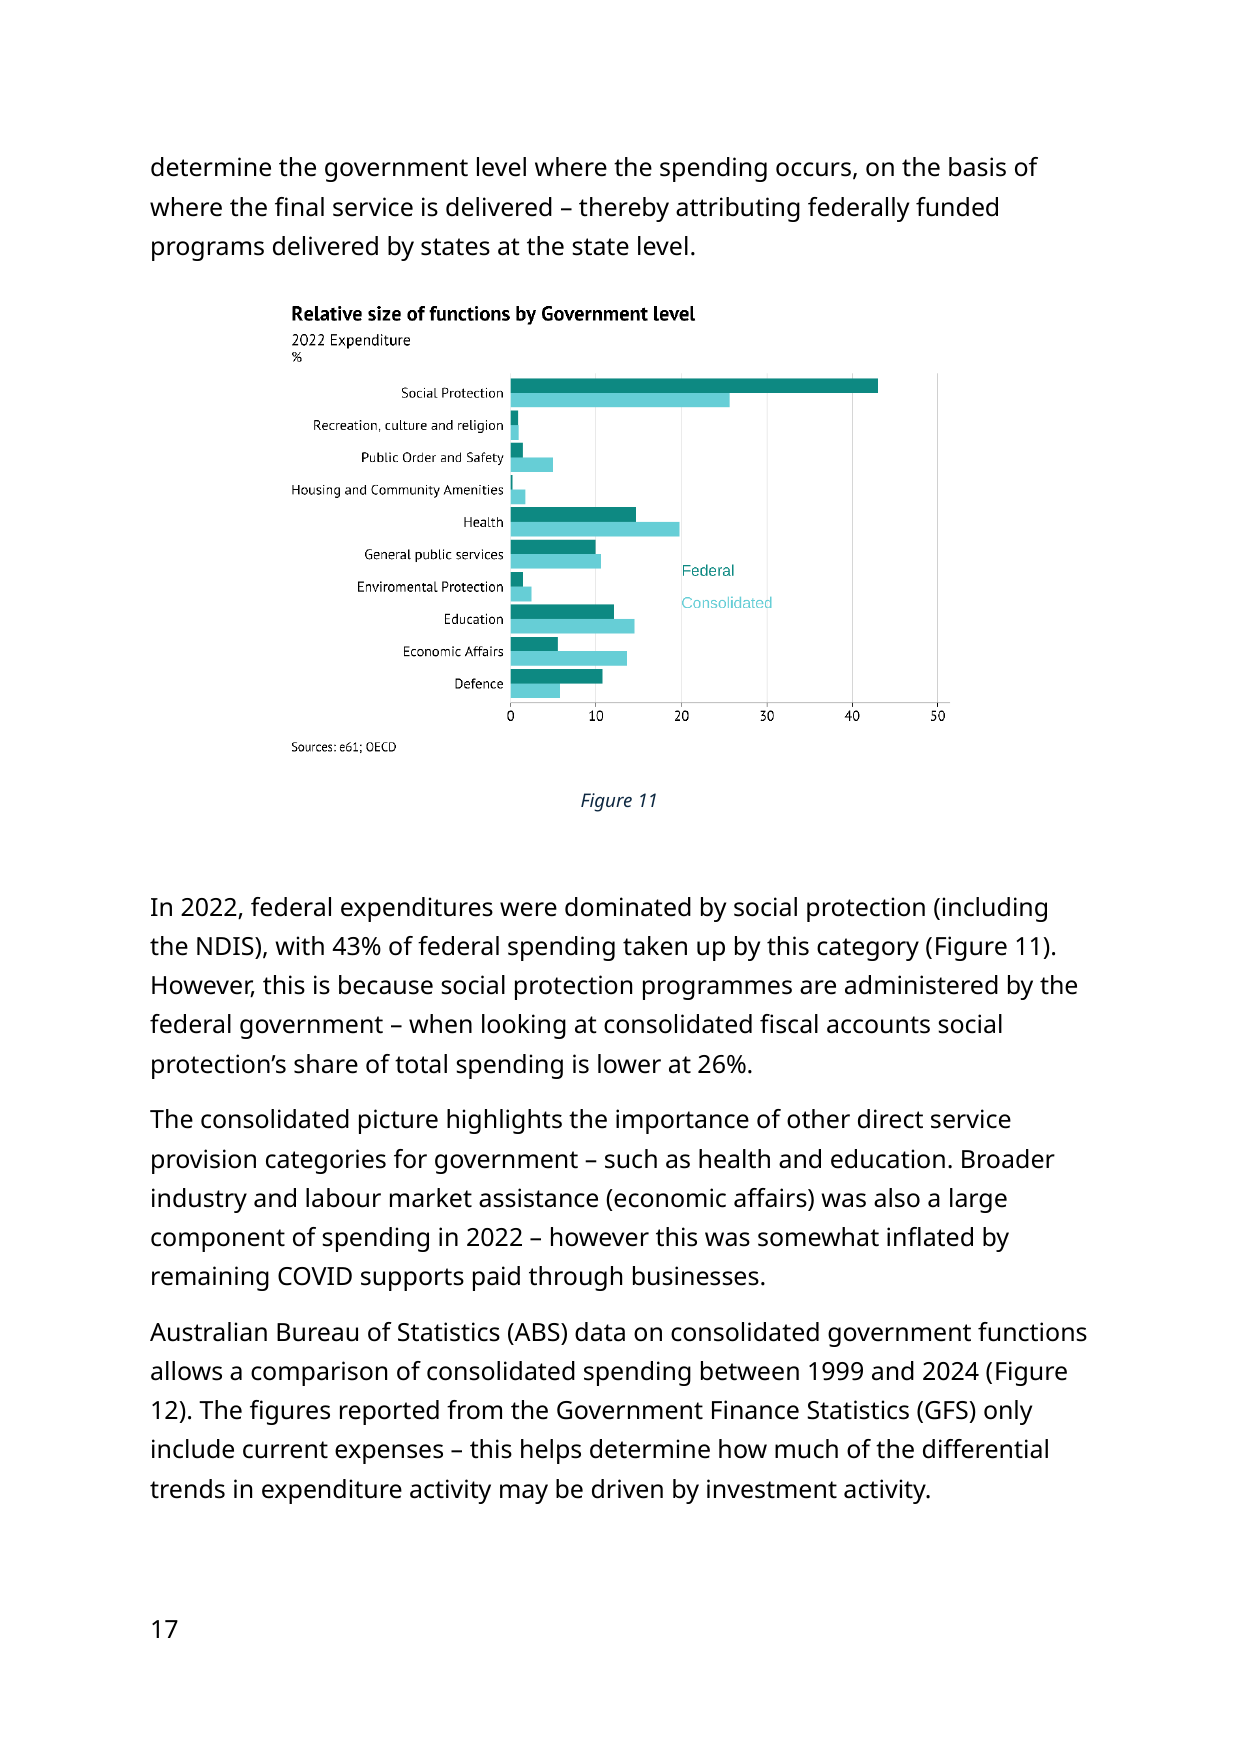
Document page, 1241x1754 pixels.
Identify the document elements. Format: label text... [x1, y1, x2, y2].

text Figure 11 [150, 787, 1090, 813]
text The consolidated picture highlights the importance of other direct service provision categories for government – such as health and education. Broader industry and labour market assistance (economic affairs) was also a large component of spending in 2022 – however this was somewhat inflated by remaining COVID supports paid through businesses. [150, 1102, 1090, 1293]
text In 2022, federal expenditures were dominated by social protection (including the NDIS), with 43% of federal spending taken up by this category (Figure 11). However, this is because social protection programmes are administered by the federal government – when looking at consolidated fiscal accounts social protection’s share of total spending is lower at 26%. [150, 889, 1090, 1080]
picture [274, 284, 967, 766]
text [150, 150, 1090, 262]
text Australian Bureau of Statistics (ABS) data on consolidated government functions allows a comparison of consolidated spending between 1999 and 2024 (Figure 12). The figures reported from the Government Finance Statistics (GFS) only include current expenses – this helps determine how much of the differential trends in expenditure activity may be driven by investment activity. [150, 1314, 1090, 1505]
